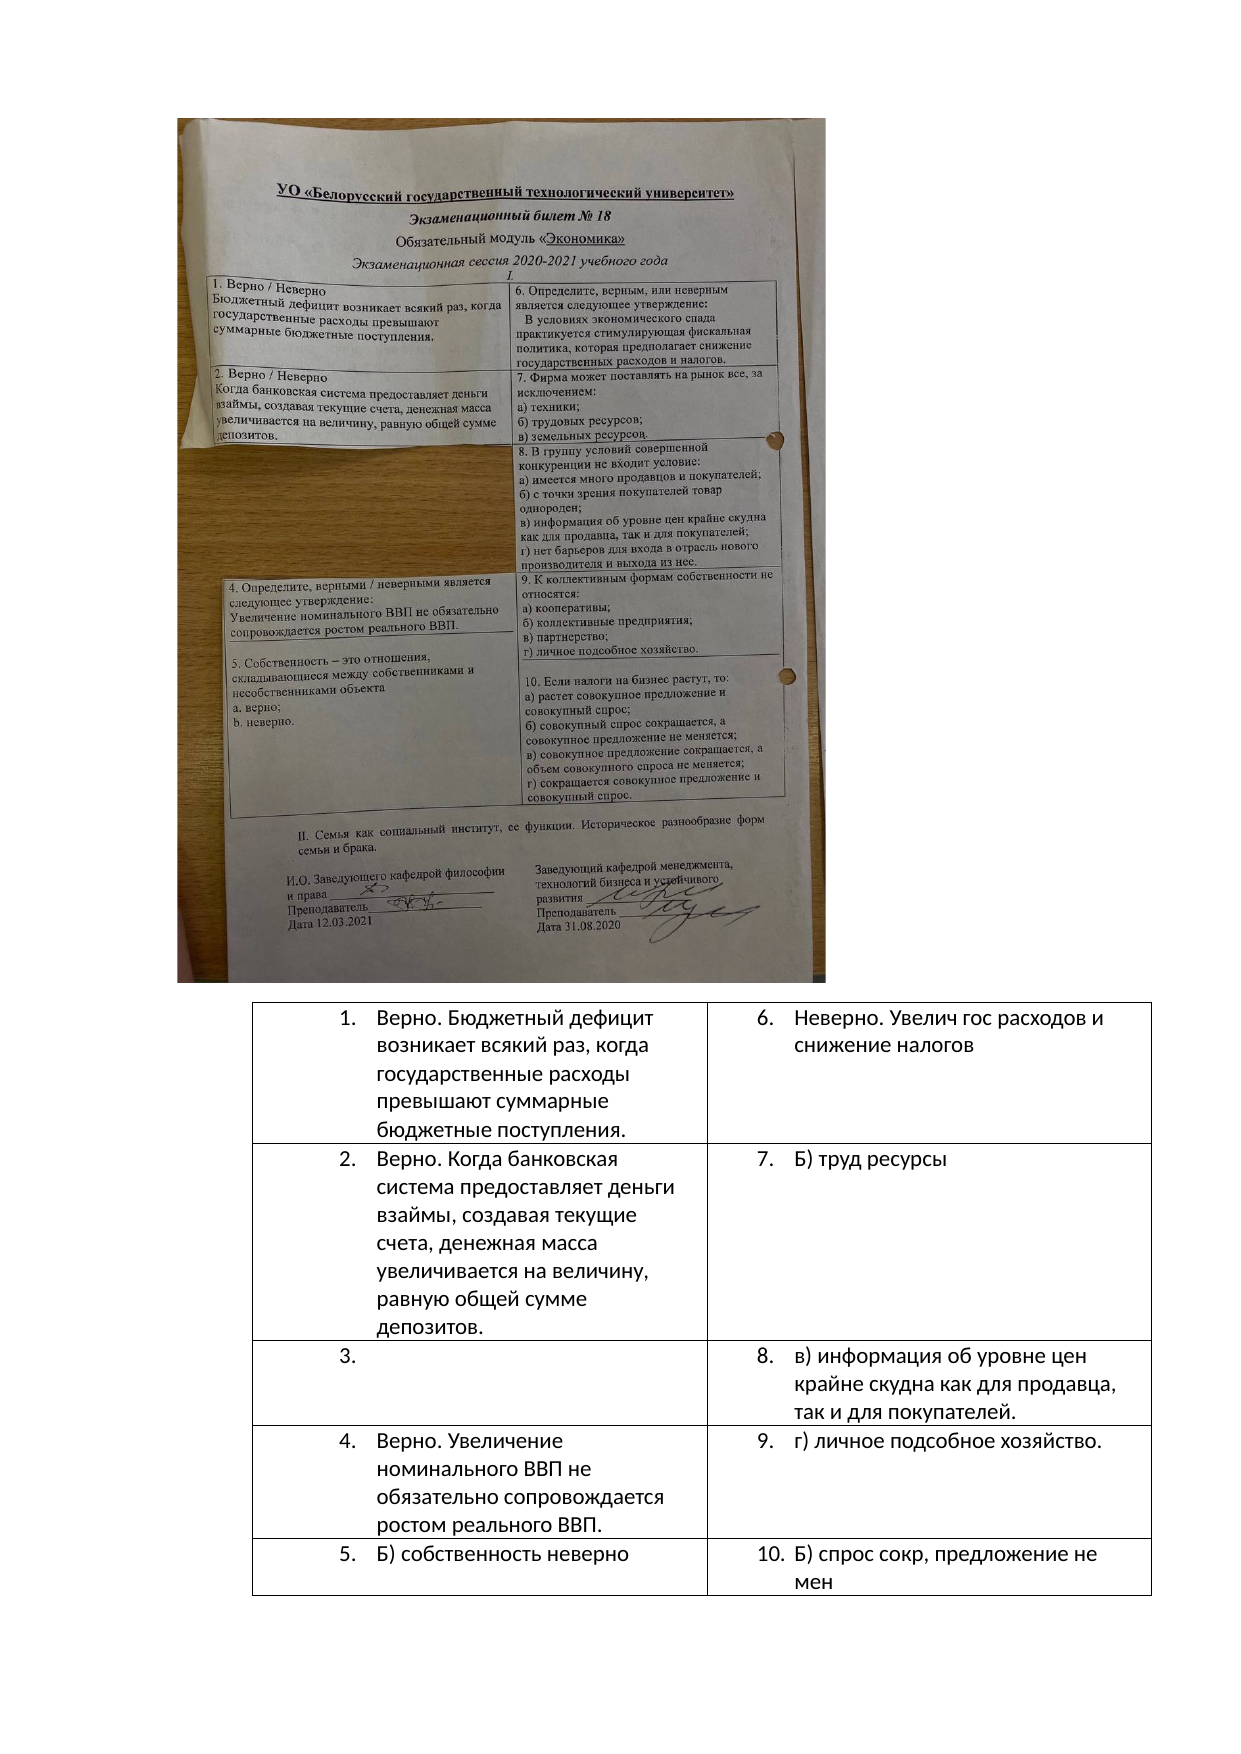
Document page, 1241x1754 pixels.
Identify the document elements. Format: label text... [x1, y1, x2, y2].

table_cell Б) труд ресурсы [708, 1144, 1151, 1340]
table_header Верно. Бюджетный дефицит возникает всякий раз, когда государственные расходы превышают суммарные бюджетные поступления. [253, 1003, 707, 1143]
table_cell [253, 1341, 707, 1425]
table_cell в) информация об уровне цен крайне скудна как для продавца, так и для покупателей. [708, 1341, 1151, 1425]
table_cell Б) спрос сокр, предложение не мен [708, 1539, 1151, 1595]
table_cell Верно. Увеличение номинального ВВП не обязательно сопровождается ростом реального ВВП. [253, 1426, 707, 1538]
table_cell Верно. Когда банковская система предоставляет деньги взаймы, создавая текущие счета, денежная масса увеличивается на величину, равную общей сумме депозитов. [253, 1144, 707, 1340]
picture [177, 118, 826, 983]
table_cell Б) собственность неверно [253, 1539, 707, 1595]
table_cell г) личное подсобное хозяйство. [708, 1426, 1151, 1538]
table_header Неверно. Увелич гос расходов и снижение налогов [708, 1003, 1151, 1143]
